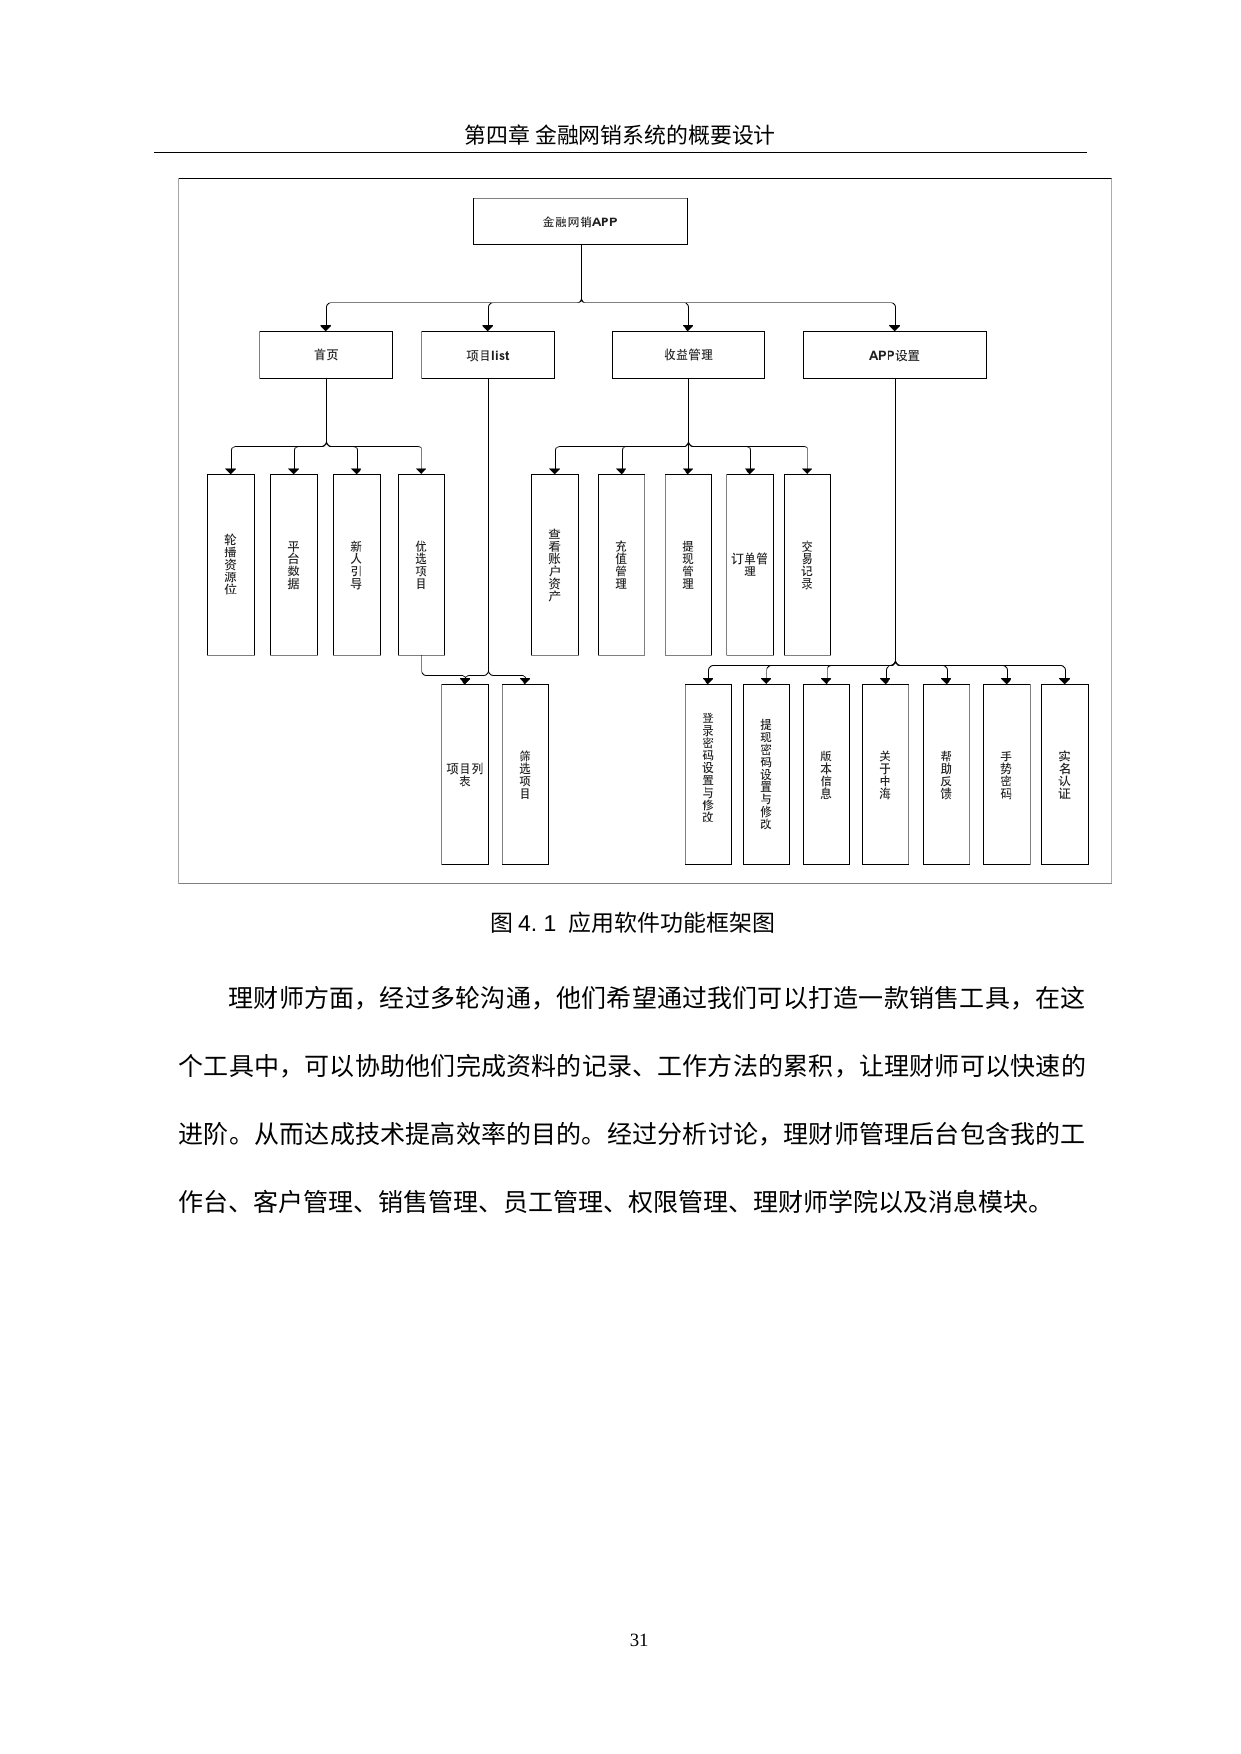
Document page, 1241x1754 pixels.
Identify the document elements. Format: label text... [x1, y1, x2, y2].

text 图4. 1 应用软件功能框架图 [178, 904, 1087, 938]
picture [178, 178, 1112, 884]
text 理财师方面，经过多轮沟通，他们希望通过我们可以打造一款销售工具，在这个工具中，可以协助他们完成资料的记录、工作方法的累积，让理财师可以快速的进阶。从而达成技术提高效率的目的。经过分析讨论，理财师管理后台包含我的工作台、客户管理、销售管理、员工管理、权限管理、理财师学院以及消息模块。 [178, 963, 1087, 1235]
